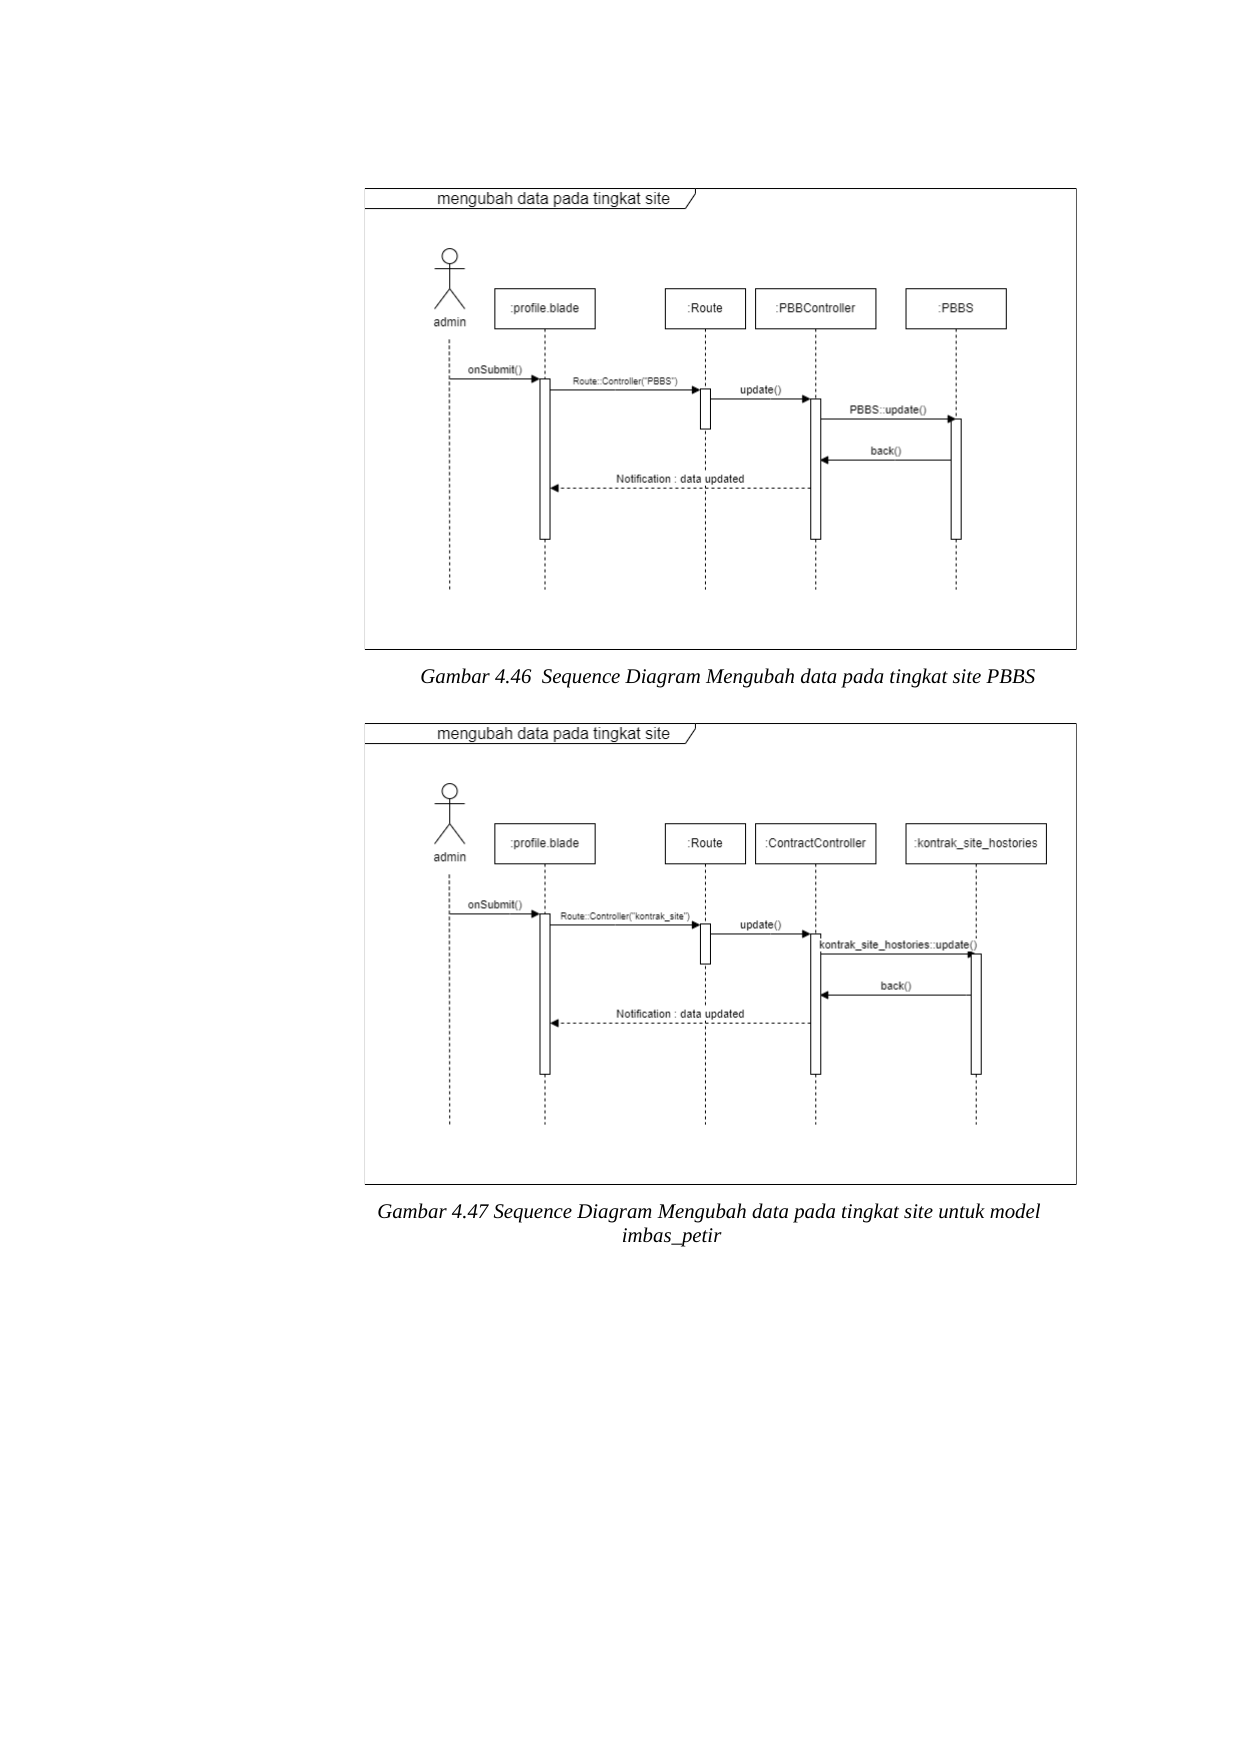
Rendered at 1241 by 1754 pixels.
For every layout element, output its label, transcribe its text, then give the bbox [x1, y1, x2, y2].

text Gambar 4.46 Sequence Diagram Mengubah data pada tingkat site PBBS [290, 664, 1092, 688]
text Gambar 4.47 Sequence Diagram Mengubah data pada tingkat site untuk model imbas_petir [252, 1199, 1092, 1247]
picture [364, 712, 1077, 1185]
picture [364, 177, 1077, 650]
